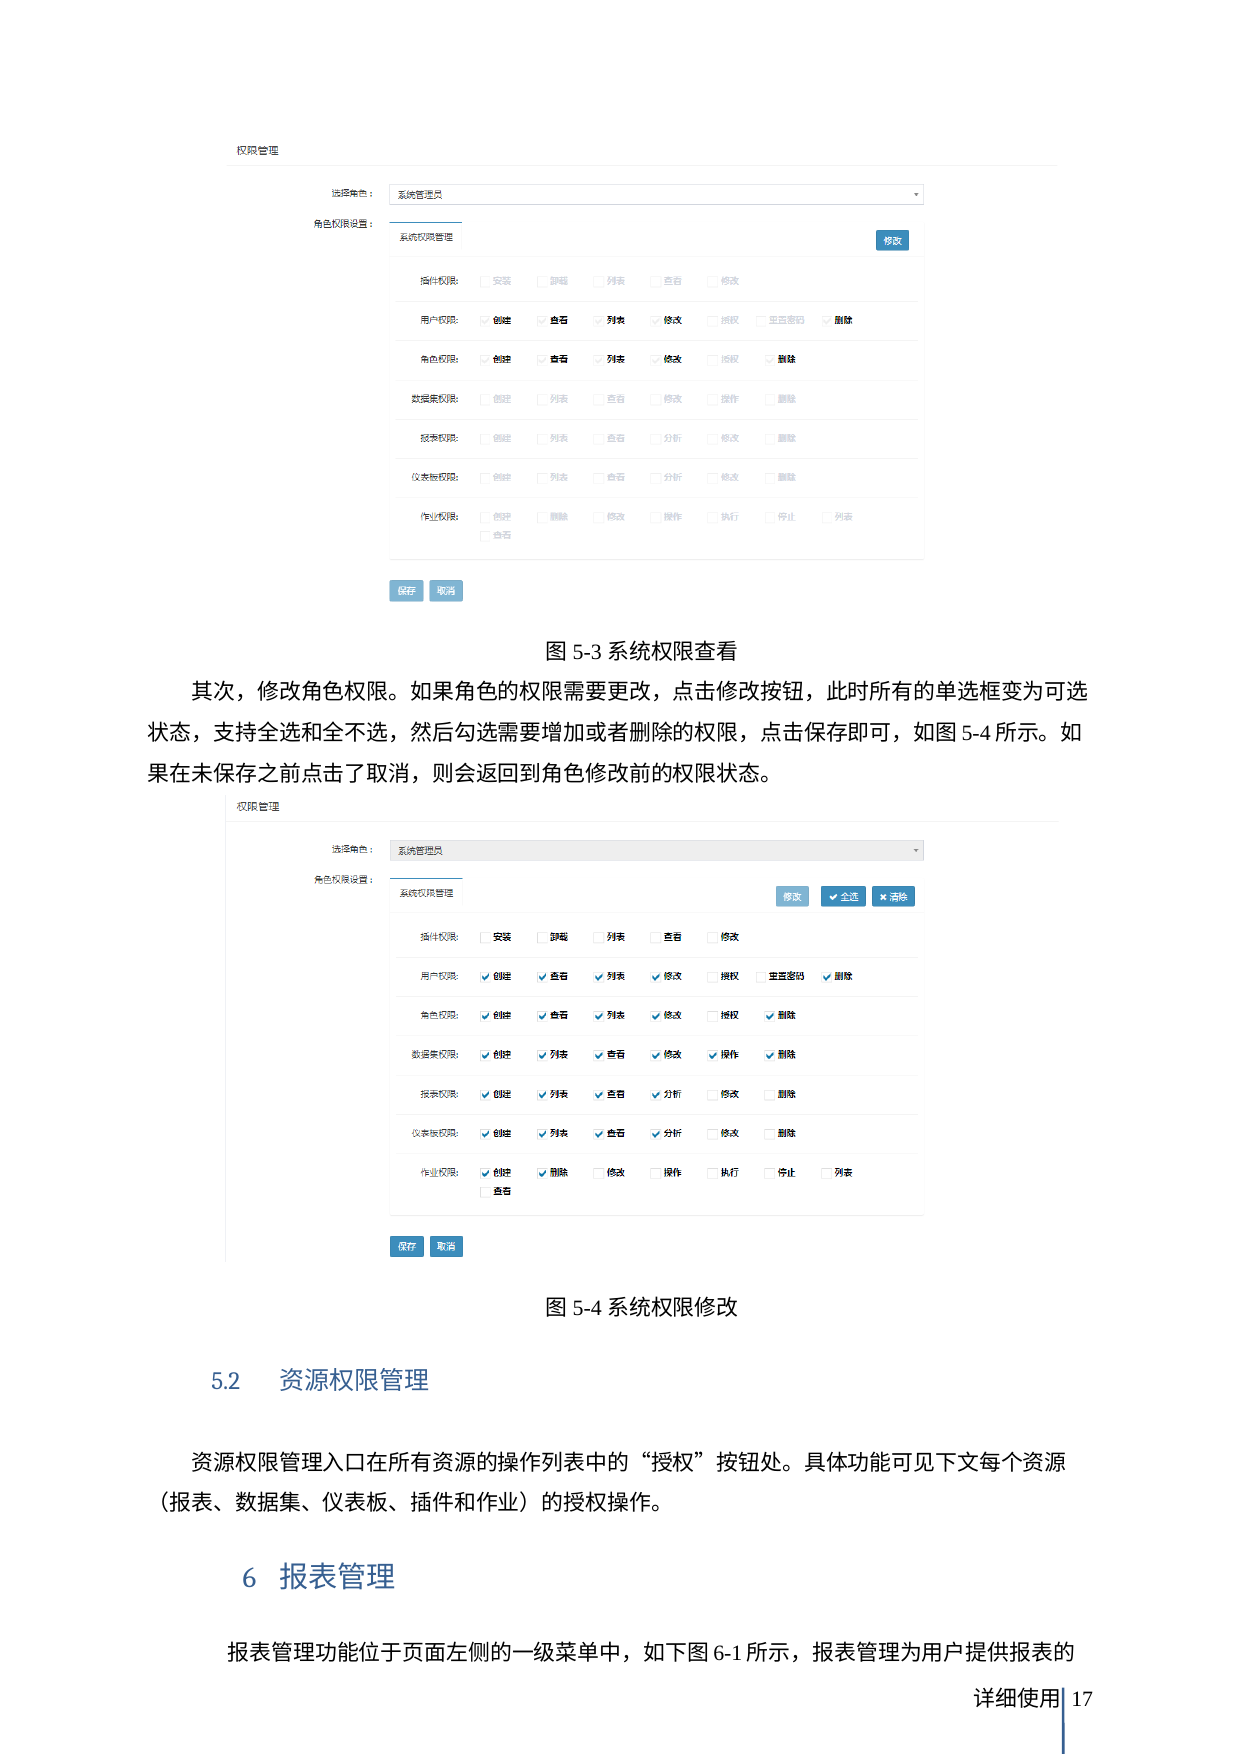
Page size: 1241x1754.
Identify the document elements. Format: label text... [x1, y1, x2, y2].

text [184, 1634, 1092, 1667]
picture [225, 795, 1059, 1262]
text 资源权限管理入口在所有资源的操作列表中的“授权”按钮处。具体功能可见下文每个资源（报表、数据集、仪表板、插件和作业）的授权操作。 [148, 1444, 1092, 1517]
picture [226, 139, 1058, 607]
text 图 5-3 系统权限查看 [148, 633, 1092, 666]
subtitle 资源权限管理 [161, 1346, 1092, 1411]
text 图 5-4 系统权限修改 [148, 1289, 1092, 1322]
subtitle 报表管理 [184, 1542, 1092, 1607]
text 其次，修改角色权限。如果角色的权限需要更改，点击修改按钮，此时所有的单选框变为可选状态，支持全选和全不选，然后勾选需要增加或者删除的权限，点击保存即可，如图5-4所示。如果在未保存之前点击了取消，则会返回到角色修改前的权限状态。 [148, 674, 1092, 788]
